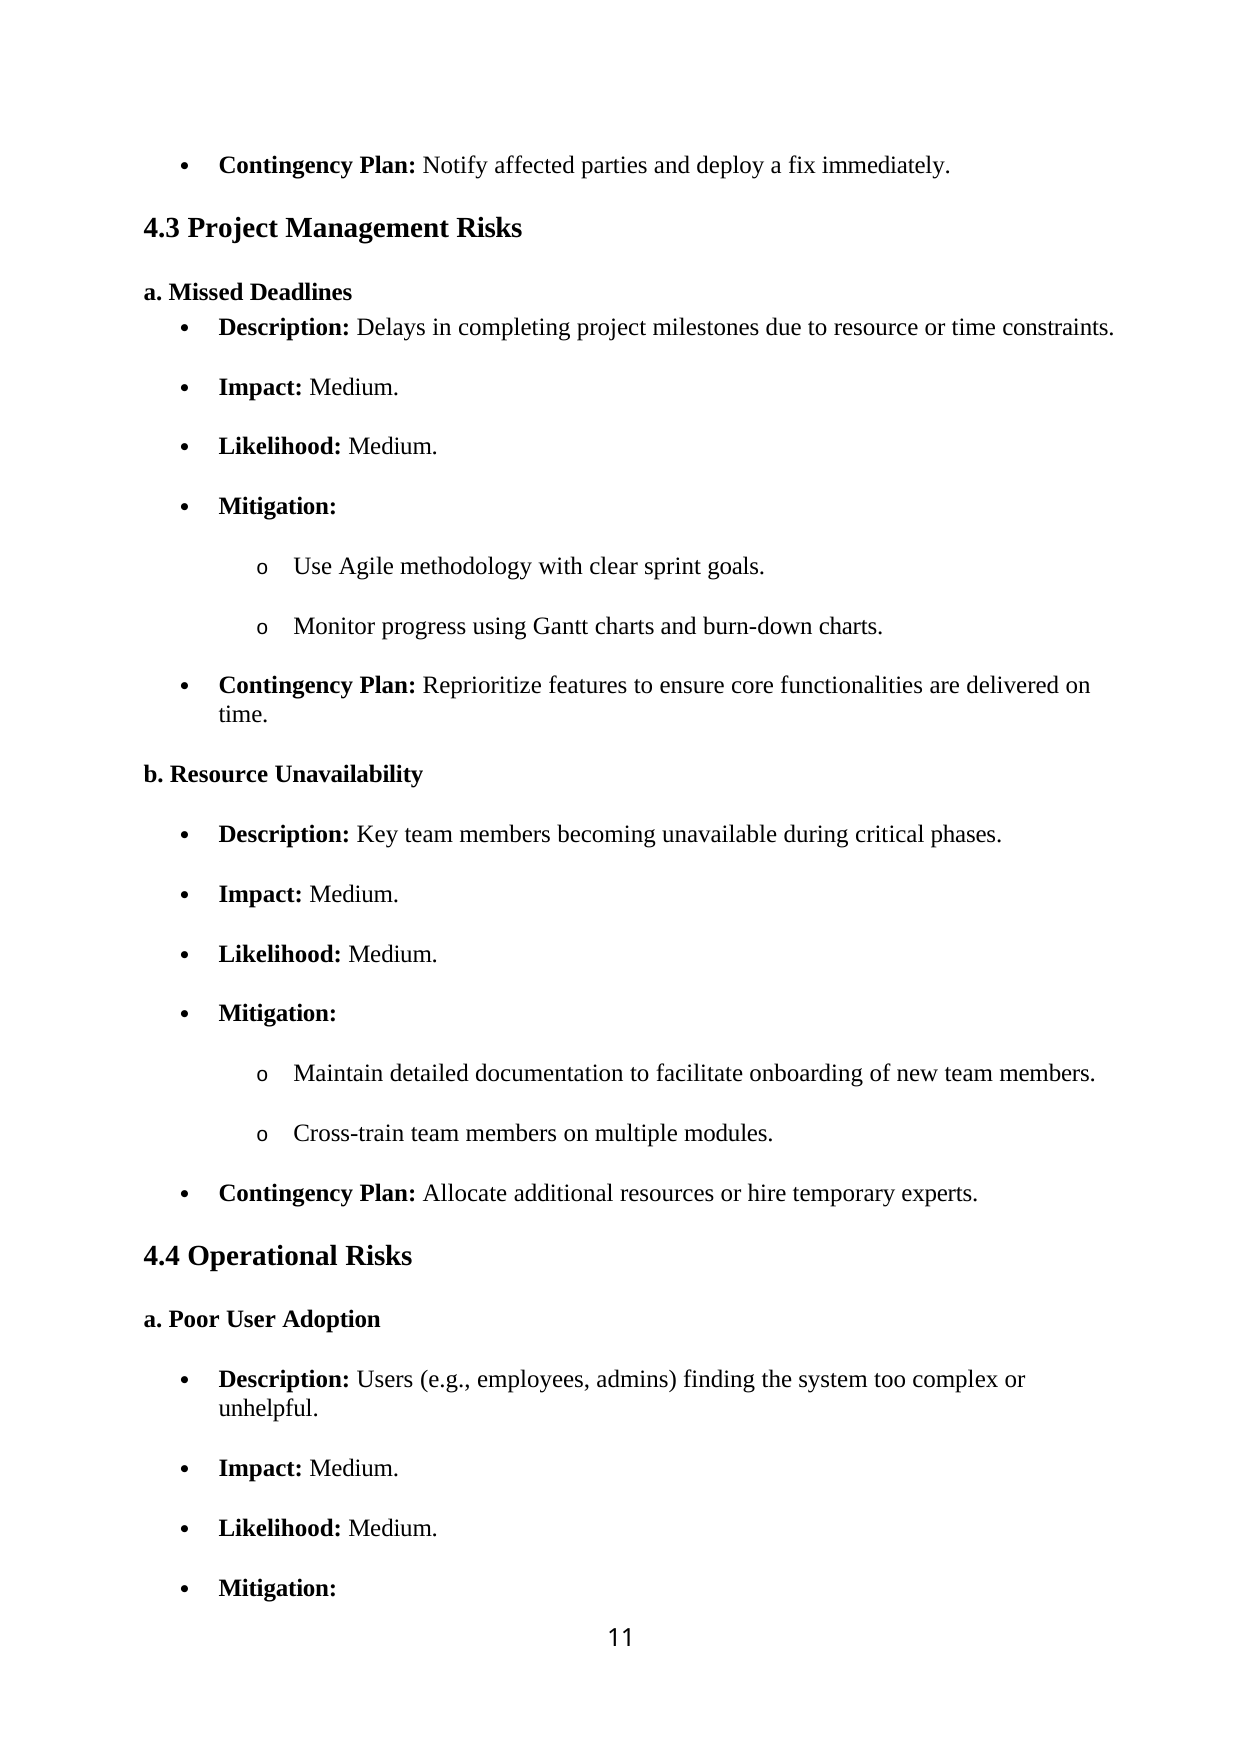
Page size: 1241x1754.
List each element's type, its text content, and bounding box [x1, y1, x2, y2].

subtitle Resource Unavailability [143, 759, 1128, 788]
list Description: Delays in completing project milestones due to resource or time constraints. [181, 312, 1128, 341]
subtitle Mitigation: [181, 491, 1128, 520]
list Contingency Plan: Allocate additional resources or hire temporary experts. [181, 1178, 1128, 1206]
list Impact: Medium. [181, 372, 1128, 400]
list Description: Key team members becoming unavailable during critical phases. [181, 819, 1128, 848]
subtitle Project Management Risks [143, 210, 1128, 243]
list Description: Users (e.g., employees, admins) finding the system too complex or unhelpful. [181, 1364, 1128, 1422]
list Likelihood: Medium. [181, 939, 1128, 967]
list Monitor progress using Gantt charts and burn-down charts. [256, 611, 1128, 640]
list Impact: Medium. [181, 1453, 1128, 1481]
subtitle Operational Risks [143, 1238, 1128, 1271]
subtitle Missed Deadlines [143, 277, 1128, 306]
list Contingency Plan: Reprioritize features to ensure core functionalities are delivered on time. [181, 671, 1128, 728]
list Likelihood: Medium. [181, 1513, 1128, 1541]
list Use Agile methodology with clear sprint goals. [256, 551, 1128, 581]
list Contingency Plan: Notify affected parties and deploy a fix immediately. [181, 150, 1128, 179]
list Maintain detailed documentation to facilitate onboarding of new team members. [256, 1058, 1128, 1088]
subtitle Mitigation: [181, 998, 1128, 1027]
list Impact: Medium. [181, 879, 1128, 907]
subtitle Poor User Adoption [143, 1304, 1128, 1333]
subtitle Mitigation: [181, 1573, 1128, 1601]
list Cross-train team members on multiple modules. [256, 1118, 1128, 1147]
list Likelihood: Medium. [181, 431, 1128, 460]
